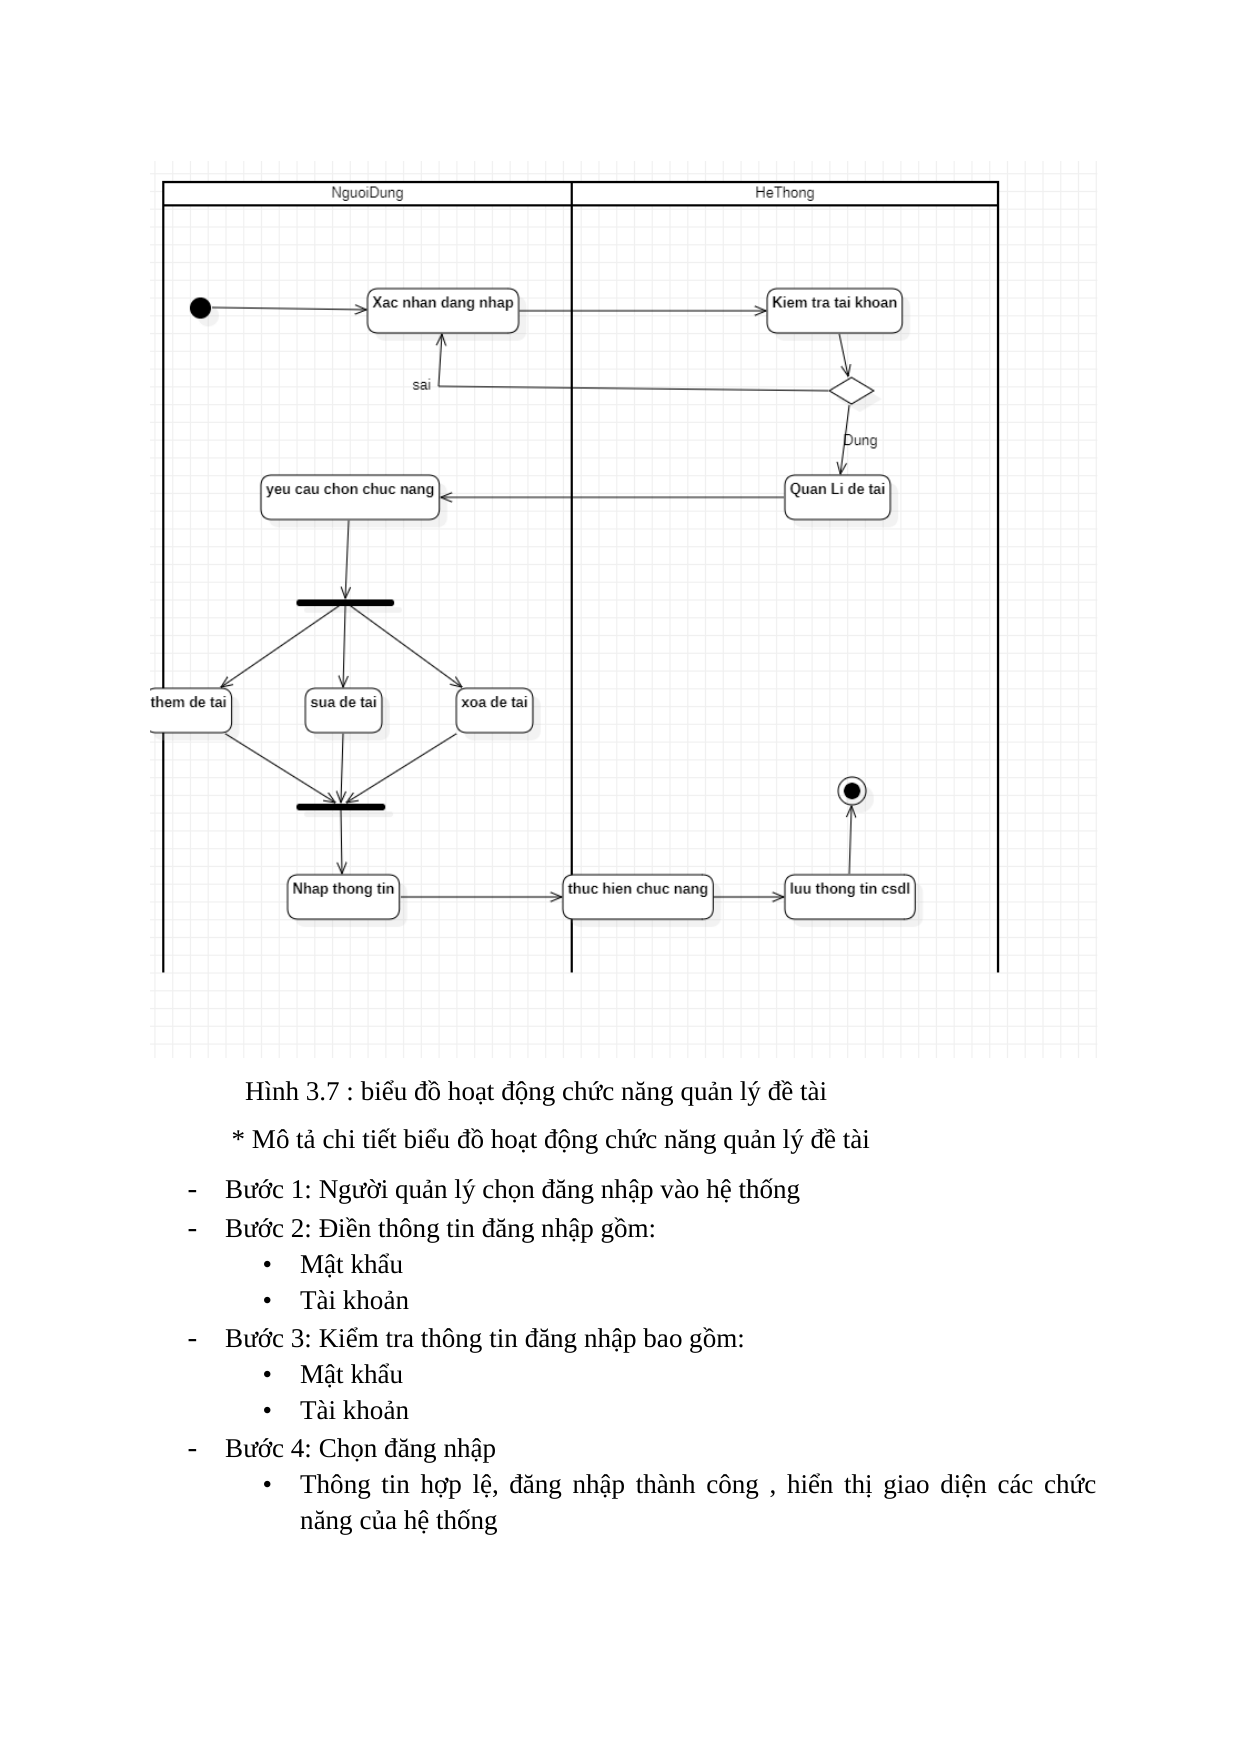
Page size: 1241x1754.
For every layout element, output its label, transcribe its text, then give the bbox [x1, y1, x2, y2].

picture [150, 161, 1098, 1058]
list Bước 1: Người quản lý chọn đăng nhập vào hệ thống [187, 1171, 1097, 1205]
list Tài khoản [262, 1394, 1097, 1425]
list Mật khẩu [262, 1248, 1097, 1279]
list Thông tin hợp lệ, đăng nhập thành công , hiển thị giao diện các chức năng của hệ thống [262, 1468, 1097, 1535]
text * Mô tả chi tiết biểu đồ hoạt động chức năng quản lý đề tài [231, 1123, 1097, 1154]
list Mật khẩu [262, 1358, 1097, 1389]
text Hình 3.7 : biểu đồ hoạt động chức năng quản lý đề tài [150, 1075, 1097, 1106]
list Bước 2: Điền thông tin đăng nhập gồm: [187, 1210, 1097, 1243]
list Tài khoản [262, 1284, 1097, 1315]
list Bước 4: Chọn đăng nhập [187, 1430, 1097, 1463]
list Bước 3: Kiểm tra thông tin đăng nhập bao gồm: [187, 1320, 1097, 1353]
